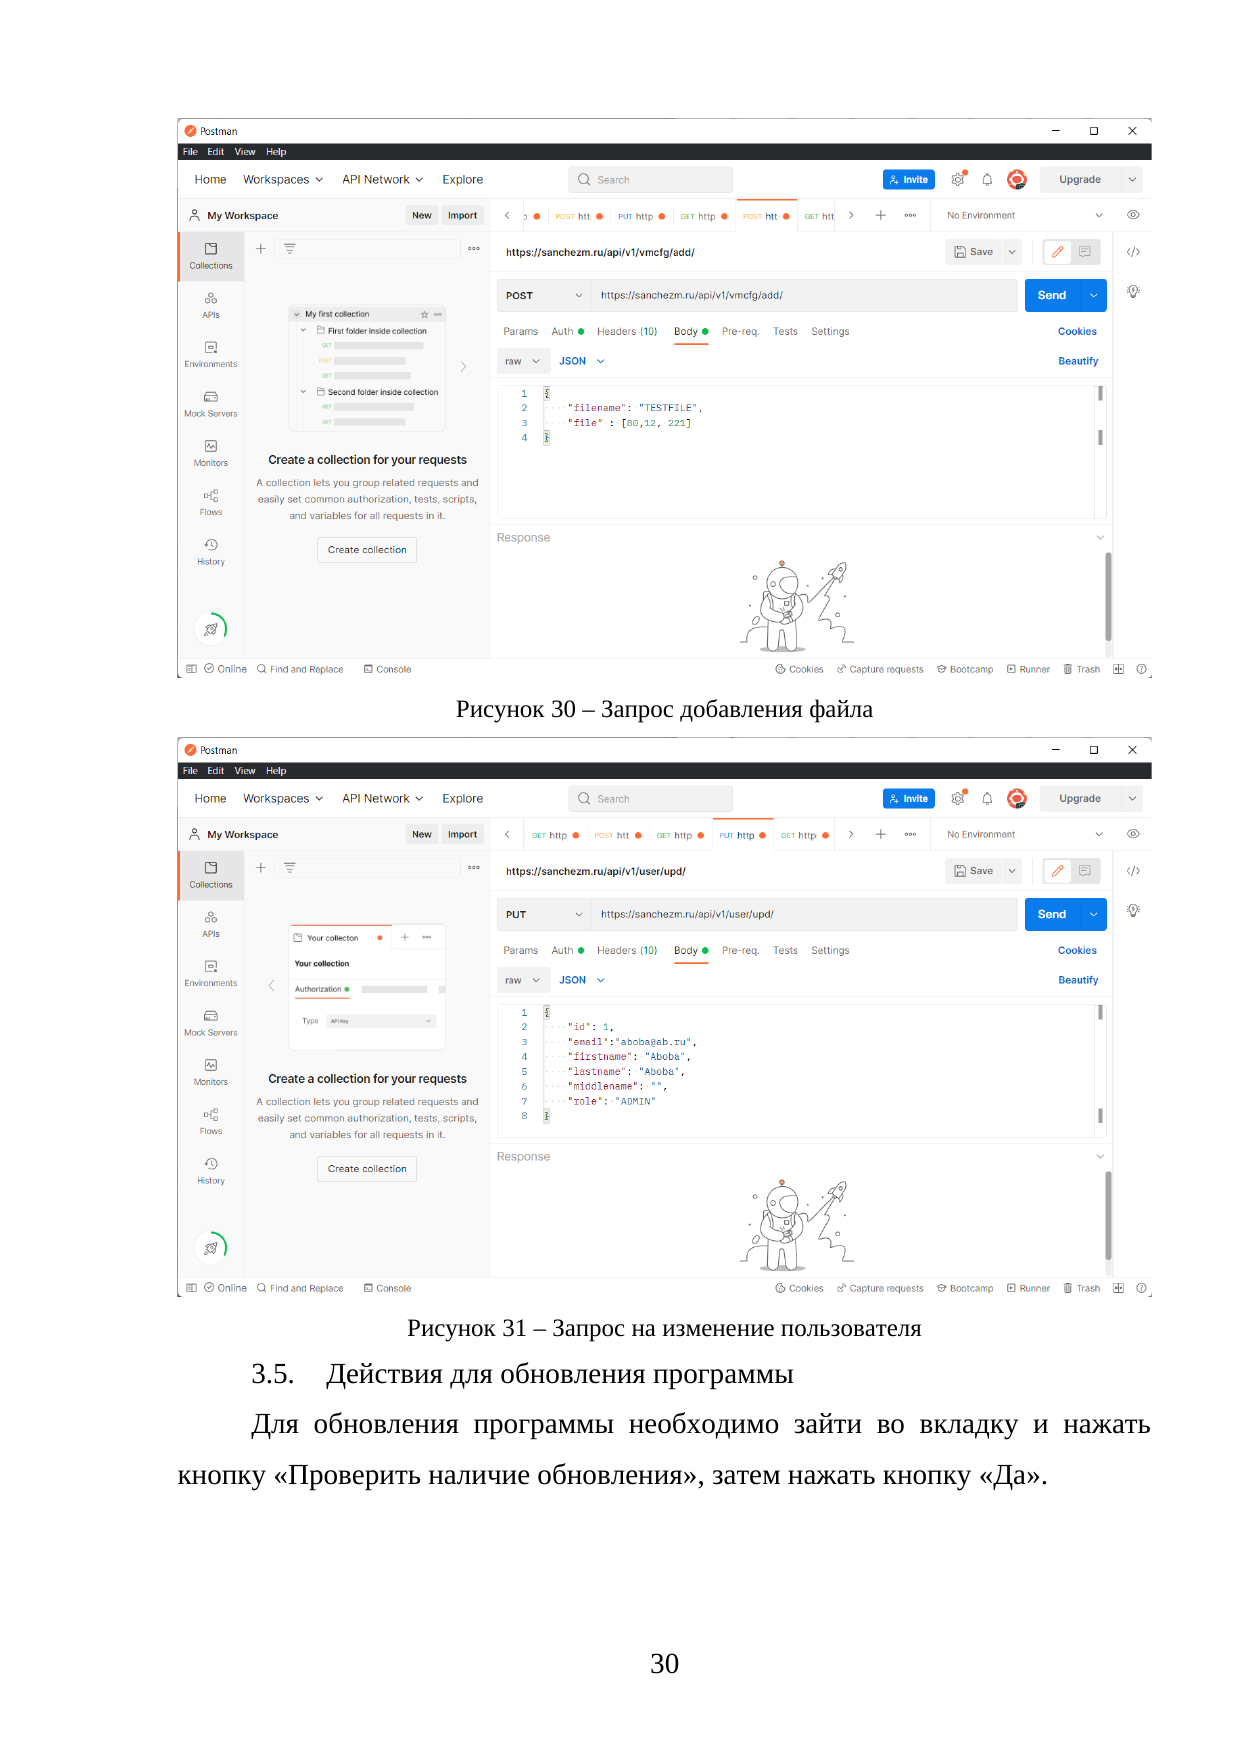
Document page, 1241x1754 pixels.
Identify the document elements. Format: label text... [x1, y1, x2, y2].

picture [177, 118, 1152, 678]
picture [177, 737, 1152, 1297]
text Для обновления программы необходимо зайти во вкладку и нажать кнопку «Проверить наличие обновления», затем нажать кнопку «Да». [177, 1407, 1152, 1490]
list Действия для обновления программы [251, 1356, 1152, 1390]
